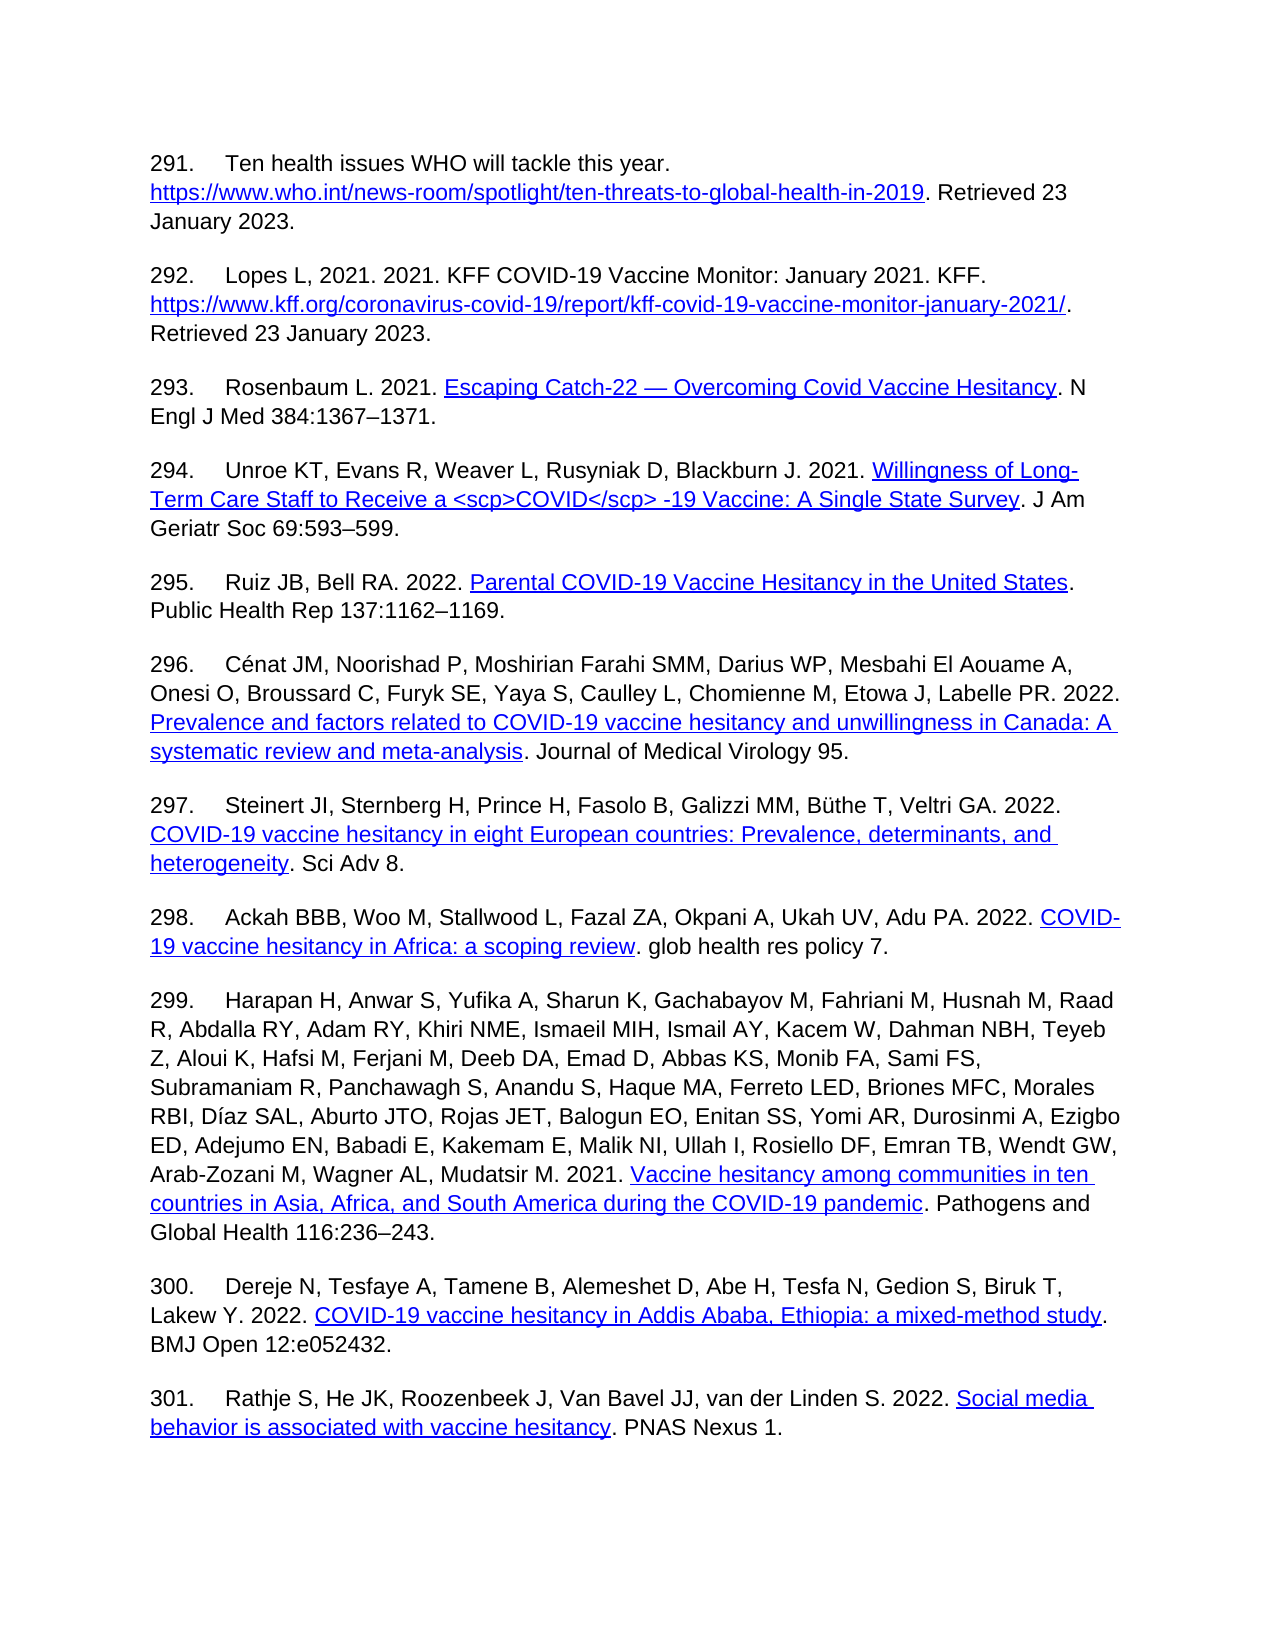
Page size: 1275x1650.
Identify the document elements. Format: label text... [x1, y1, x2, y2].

text 294. Unroe KT, Evans R, Weaver L, Rusyniak D, Blackburn J. 2021. Willingness of Long‐Term Care Staff to Receive a <scp>COVID</scp> ‐19 Vaccine: A Single State Survey. J Am Geriatr Soc 69:593–599. [150, 457, 1125, 541]
text 297. Steinert JI, Sternberg H, Prince H, Fasolo B, Galizzi MM, Büthe T, Veltri GA. 2022. COVID-19 vaccine hesitancy in eight European countries: Prevalence, determinants, and heterogeneity. Sci Adv 8. [150, 792, 1125, 877]
text 298. Ackah BBB, Woo M, Stallwood L, Fazal ZA, Okpani A, Ukah UV, Adu PA. 2022. COVID-19 vaccine hesitancy in Africa: a scoping review. glob health res policy 7. [150, 904, 1125, 959]
text 301. Rathje S, He JK, Roozenbeek J, Van Bavel JJ, van der Linden S. 2022. Social media behavior is associated with vaccine hesitancy. PNAS Nexus 1. [150, 1384, 1125, 1440]
text 299. Harapan H, Anwar S, Yufika A, Sharun K, Gachabayov M, Fahriani M, Husnah M, Raad R, Abdalla RY, Adam RY, Khiri NME, Ismaeil MIH, Ismail AY, Kacem W, Dahman NBH, Teyeb Z, Aloui K, Hafsi M, Ferjani M, Deeb DA, Emad D, Abbas KS, Monib FA, Sami FS, Subramaniam R, Panchawagh S, Anandu S, Haque MA, Ferreto LED, Briones MFC, Morales RBI, Díaz SAL, Aburto JTO, Rojas JET, Balogun EO, Enitan SS, Yomi AR, Durosinmi A, Ezigbo ED, Adejumo EN, Babadi E, Kakemam E, Malik NI, Ullah I, Rosiello DF, Emran TB, Wendt GW, Arab-Zozani M, Wagner AL, Mudatsir M. 2021. Vaccine hesitancy among communities in ten countries in Asia, Africa, and South America during the COVID-19 pandemic. Pathogens and Global Health 116:236–243. [150, 987, 1125, 1245]
text 295. Ruiz JB, Bell RA. 2022. Parental COVID-19 Vaccine Hesitancy in the United States. Public Health Rep 137:1162–1169. [150, 568, 1125, 624]
text 300. Dereje N, Tesfaye A, Tamene B, Alemeshet D, Abe H, Tesfa N, Gedion S, Biruk T, Lakew Y. 2022. COVID-19 vaccine hesitancy in Addis Ababa, Ethiopia: a mixed-method study. BMJ Open 12:e052432. [150, 1273, 1125, 1357]
text 292. Lopes L, 2021. 2021. KFF COVID-19 Vaccine Monitor: January 2021. KFF. https://www.kff.org/coronavirus-covid-19/report/kff-covid-19-vaccine-monitor-january-2021/. Retrieved 23 January 2023. [150, 262, 1125, 346]
text 296. Cénat JM, Noorishad P, Moshirian Farahi SMM, Darius WP, Mesbahi El Aouame A, Onesi O, Broussard C, Furyk SE, Yaya S, Caulley L, Chomienne M, Etowa J, Labelle PR. 2022. Prevalence and factors related to COVID‐19 vaccine hesitancy and unwillingness in Canada: A systematic review and meta‐analysis. Journal of Medical Virology 95. [150, 651, 1125, 765]
text 291. Ten health issues WHO will tackle this year. https://www.who.int/news-room/spotlight/ten-threats-to-global-health-in-2019. Retrieved 23 January 2023. [150, 150, 1125, 234]
text 293. Rosenbaum L. 2021. Escaping Catch-22 — Overcoming Covid Vaccine Hesitancy. N Engl J Med 384:1367–1371. [150, 374, 1125, 429]
